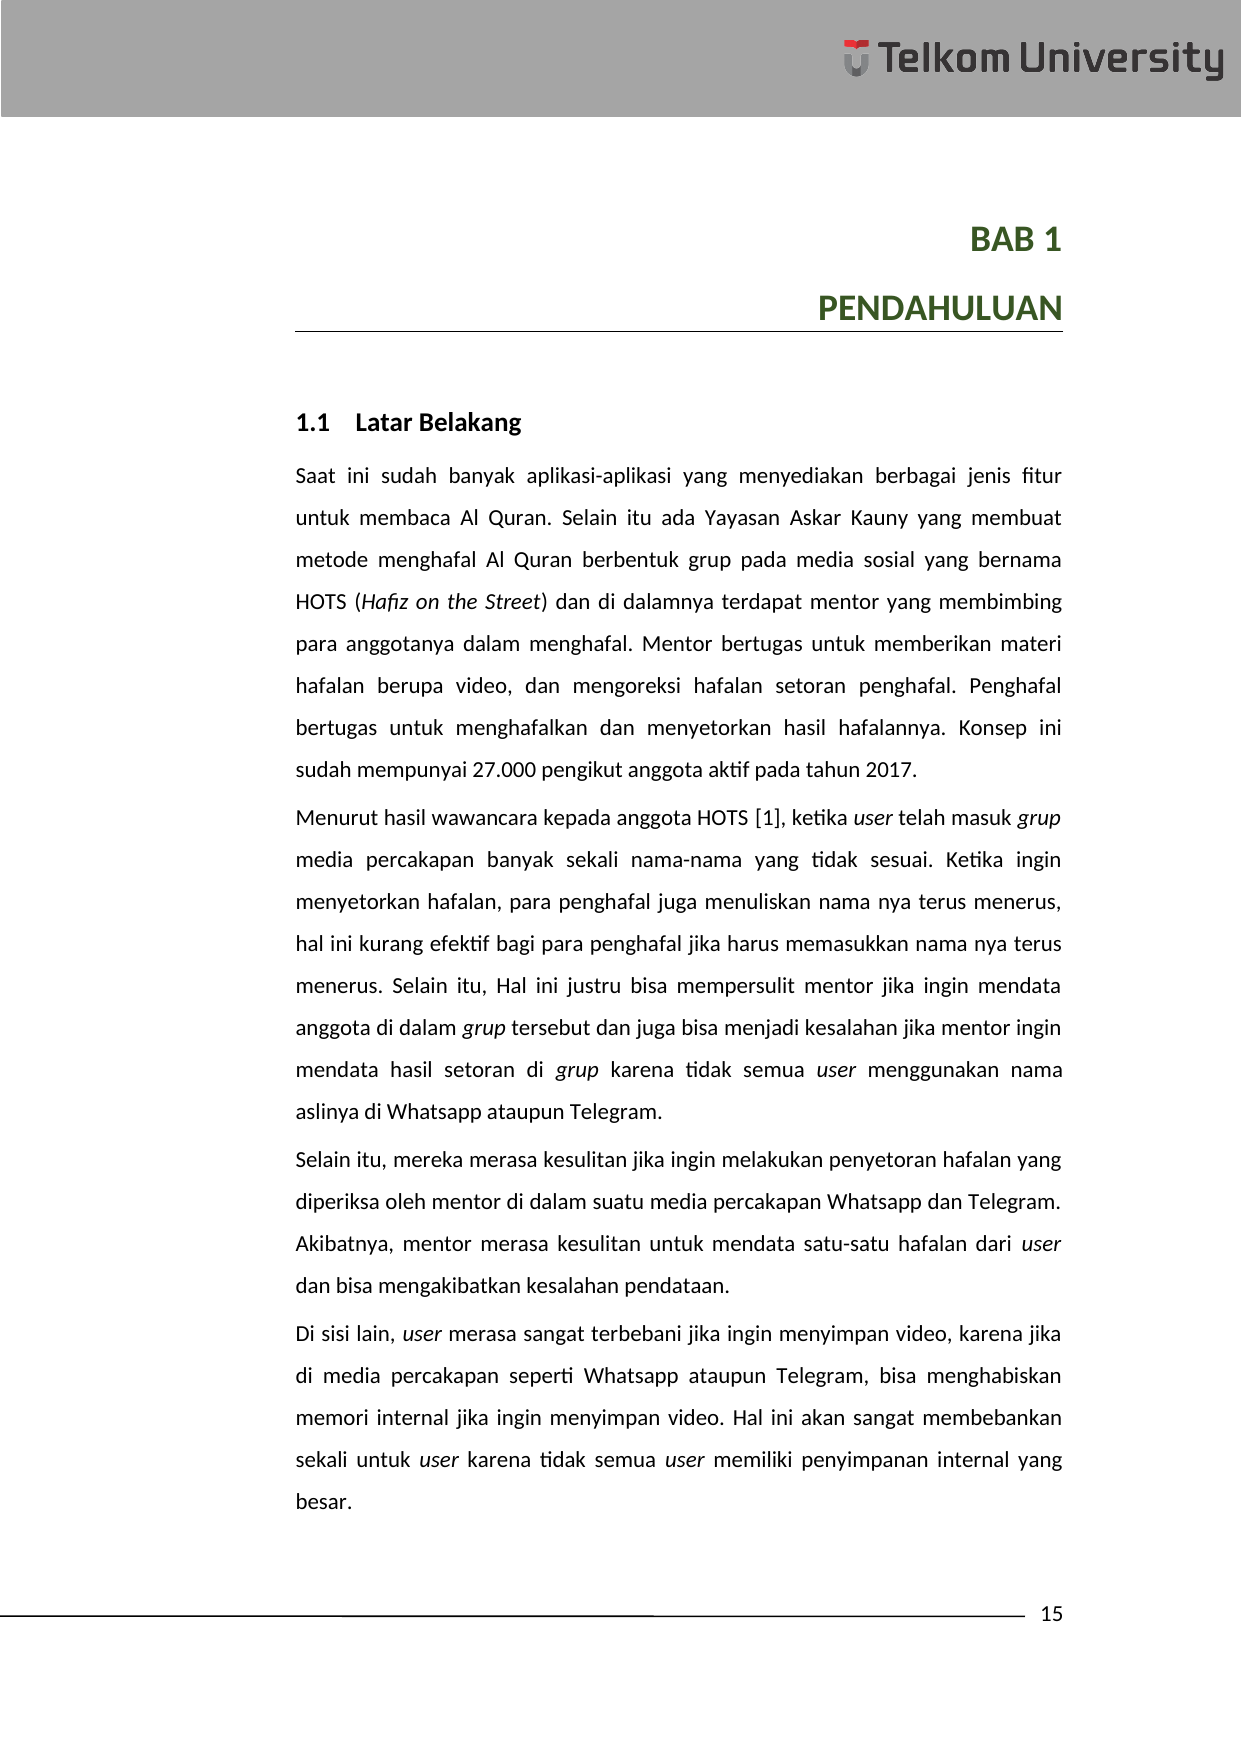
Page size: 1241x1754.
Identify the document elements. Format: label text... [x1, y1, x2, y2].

text Menurut hasil wawancara kepada anggota HOTS [1], ketika user telah masuk grup media percakapan banyak sekali nama-nama yang tidak sesuai. Ketika ingin menyetorkan hafalan, para penghafal juga menuliskan nama nya terus menerus, hal ini kurang efektif bagi para penghafal jika harus memasukkan nama nya terus menerus. Selain itu, Hal ini justru bisa mempersulit mentor jika ingin mendata anggota di dalam grup tersebut dan juga bisa menjadi kesalahan jika mentor ingin mendata hasil setoran di grup karena tidak semua user menggunakan nama aslinya di Whatsapp ataupun Telegram. [295, 803, 1063, 1125]
text Di sisi lain, user merasa sangat terbebani jika ingin menyimpan video, karena jika di media percakapan seperti Whatsapp ataupun Telegram, bisa menghabiskan memori internal jika ingin menyimpan video. Hal ini akan sangat membebankan sekali untuk user karena tidak semua user memiliki penyimpanan internal yang besar. [295, 1319, 1063, 1515]
subtitle PENDAHULUAN [295, 215, 1063, 331]
text Saat ini sudah banyak aplikasi-aplikasi yang menyediakan berbagai jenis fitur untuk membaca Al Quran. Selain itu ada Yayasan Askar Kauny yang membuat metode menghafal Al Quran berbentuk grup pada media sosial yang bernama HOTS (Hafiz on the Street) dan di dalamnya terdapat mentor yang membimbing para anggotanya dalam menghafal. Mentor bertugas untuk memberikan materi hafalan berupa video, dan mengoreksi hafalan setoran penghafal. Penghafal bertugas untuk menghafalkan dan menyetorkan hasil hafalannya. Konsep ini sudah mempunyai 27.000 pengikut anggota aktif pada tahun 2017. [295, 461, 1063, 783]
picture [844, 40, 1224, 81]
subtitle Latar Belakang [295, 405, 1063, 438]
text Selain itu, mereka merasa kesulitan jika ingin melakukan penyetoran hafalan yang diperiksa oleh mentor di dalam suatu media percakapan Whatsapp dan Telegram. Akibatnya, mentor merasa kesulitan untuk mendata satu-satu hafalan dari user dan bisa mengakibatkan kesalahan pendataan. [295, 1145, 1063, 1299]
